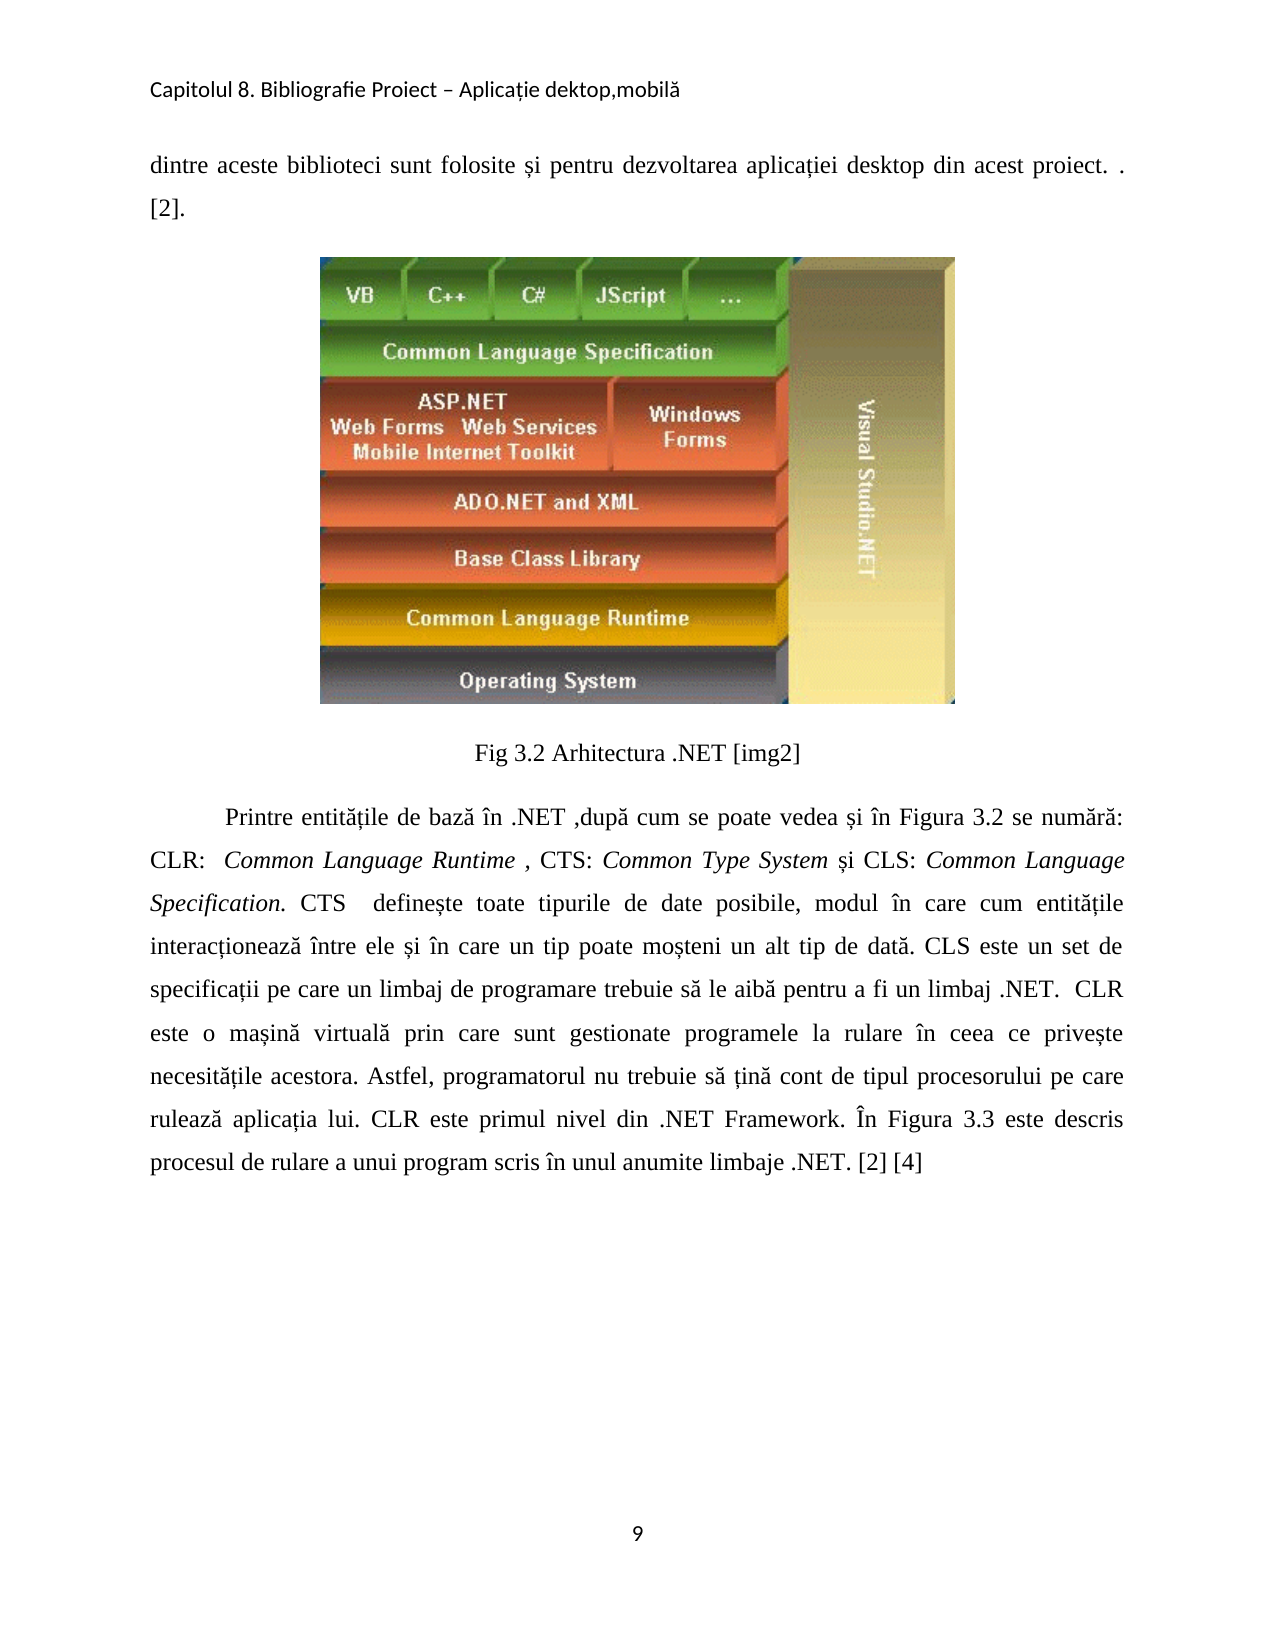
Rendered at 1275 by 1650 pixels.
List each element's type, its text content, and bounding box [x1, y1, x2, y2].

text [150, 150, 1125, 222]
picture [320, 257, 955, 704]
text Fig 3.2 Arhitectura .NET [img2] [150, 738, 1125, 767]
text Printre entitățile de bază în .NET ,după cum se poate vedea și în Figura 3.2 se numără: CLR: Common Language Runtime , CTS: Common Type System și CLS: Common Language Specification. CTS definește toate tipurile de date posibile, modul în care cum entitățile interacționează între ele și în care un tip poate moșteni un alt tip de dată. CLS este un set de specificații pe care un limbaj de programare trebuie să le aibă pentru a fi un limbaj .NET. CLR este o mașină virtuală prin care sunt gestionate programele la rulare în ceea ce privește necesitățile acestora. Astfel, programatorul nu trebuie să țină cont de tipul procesorului pe care rulează aplicația lui. CLR este primul nivel din .NET Framework. În Figura 3.3 este descris procesul de rulare a unui program scris în unul anumite limbaje .NET. [2] [4] [150, 802, 1125, 1176]
